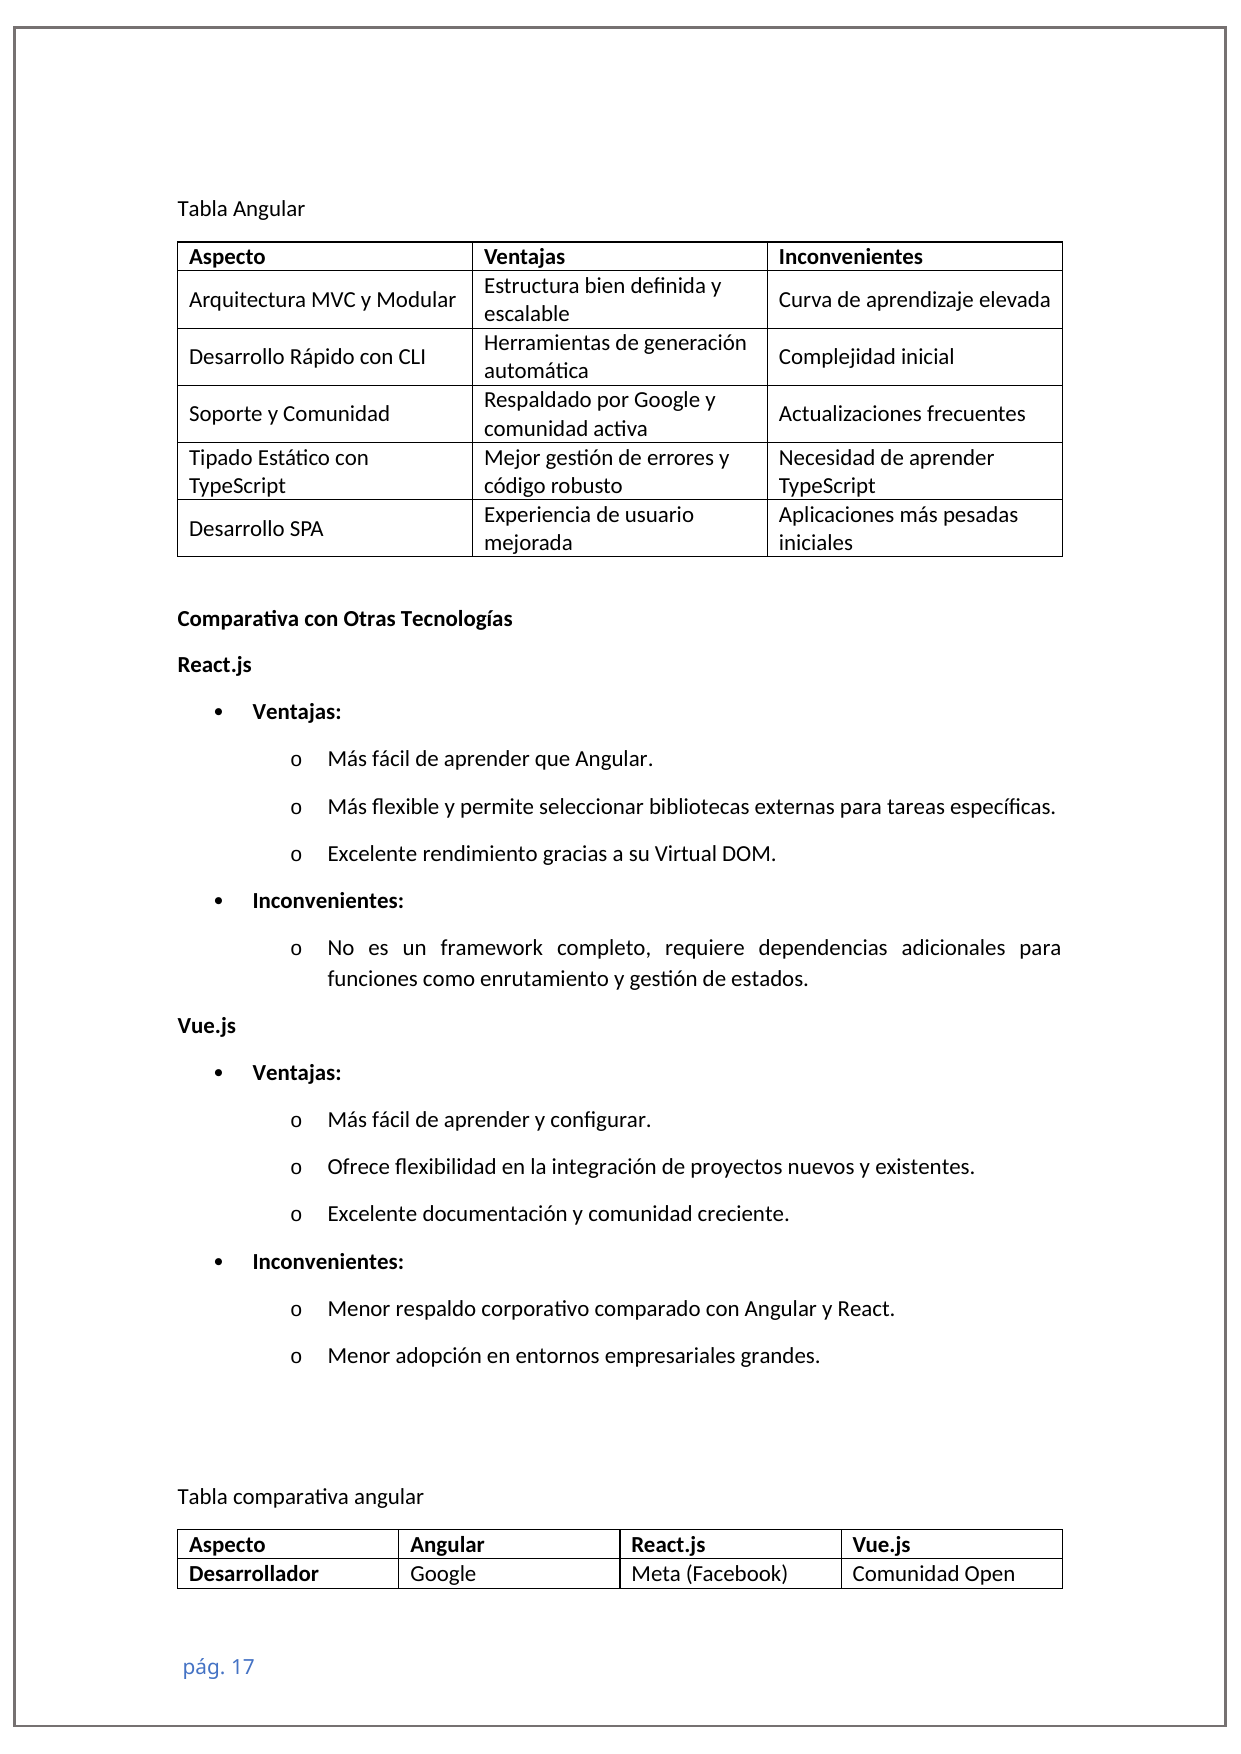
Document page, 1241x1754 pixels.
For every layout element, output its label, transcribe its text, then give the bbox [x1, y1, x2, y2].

table_cell Aplicaciones más pesadas iniciales [768, 500, 1062, 556]
list Excelente documentación y comunidad creciente. [290, 1199, 1063, 1228]
table_header Inconvenientes [768, 243, 1062, 270]
table_cell Meta (Facebook) [621, 1559, 841, 1587]
text Comparativa con Otras Tecnologías [177, 604, 1063, 632]
list Más flexible y permite seleccionar bibliotecas externas para tareas específicas. [290, 792, 1063, 820]
table_cell Mejor gestión de errores y código robusto [473, 443, 767, 499]
list Excelente rendimiento gracias a su Virtual DOM. [290, 839, 1063, 868]
text React.js [177, 651, 1063, 679]
table_cell Herramientas de generación automática [473, 329, 767, 384]
list No es un framework completo, requiere dependencias adicionales para funciones como enrutamiento y gestión de estados. [290, 933, 1063, 992]
table_cell Tipado Estático con TypeScript [178, 443, 472, 499]
text Vue.js [177, 1011, 1063, 1039]
table_header Aspecto [178, 243, 472, 270]
list Ventajas: [215, 697, 1063, 726]
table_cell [842, 1559, 1062, 1587]
list Inconvenientes: [215, 1247, 1063, 1275]
text Tabla Angular [177, 194, 1063, 222]
table_cell Experiencia de usuario mejorada [473, 500, 767, 556]
table_header Vue.js [842, 1530, 1062, 1558]
table_cell Google [399, 1559, 619, 1587]
list Más fácil de aprender y configurar. [290, 1105, 1063, 1133]
table_header Ventajas [473, 243, 767, 270]
table_cell Desarrollo Rápido con CLI [178, 329, 472, 384]
table_cell Respaldado por Google y comunidad activa [473, 386, 767, 442]
table_cell Desarrollador [178, 1559, 398, 1587]
table_cell Actualizaciones frecuentes [768, 386, 1062, 442]
list Ventajas: [215, 1058, 1063, 1086]
table_cell Necesidad de aprender TypeScript [768, 443, 1062, 499]
table_cell Estructura bien definida y escalable [473, 271, 767, 327]
table_cell Arquitectura MVC y Modular [178, 271, 472, 327]
table_cell Complejidad inicial [768, 329, 1062, 384]
list Ofrece flexibilidad en la integración de proyectos nuevos y existentes. [290, 1152, 1063, 1181]
table_cell Desarrollo SPA [178, 500, 472, 556]
table_header Aspecto [178, 1530, 398, 1558]
table_cell Soporte y Comunidad [178, 386, 472, 442]
list Menor adopción en entornos empresariales grandes. [290, 1341, 1063, 1370]
table_header React.js [621, 1530, 841, 1558]
list Menor respaldo corporativo comparado con Angular y React. [290, 1294, 1063, 1322]
text Tabla comparativa angular [177, 1482, 1063, 1510]
table_header Angular [399, 1530, 619, 1558]
list Inconvenientes: [215, 887, 1063, 914]
table_cell Curva de aprendizaje elevada [768, 271, 1062, 327]
list Más fácil de aprender que Angular. [290, 744, 1063, 773]
